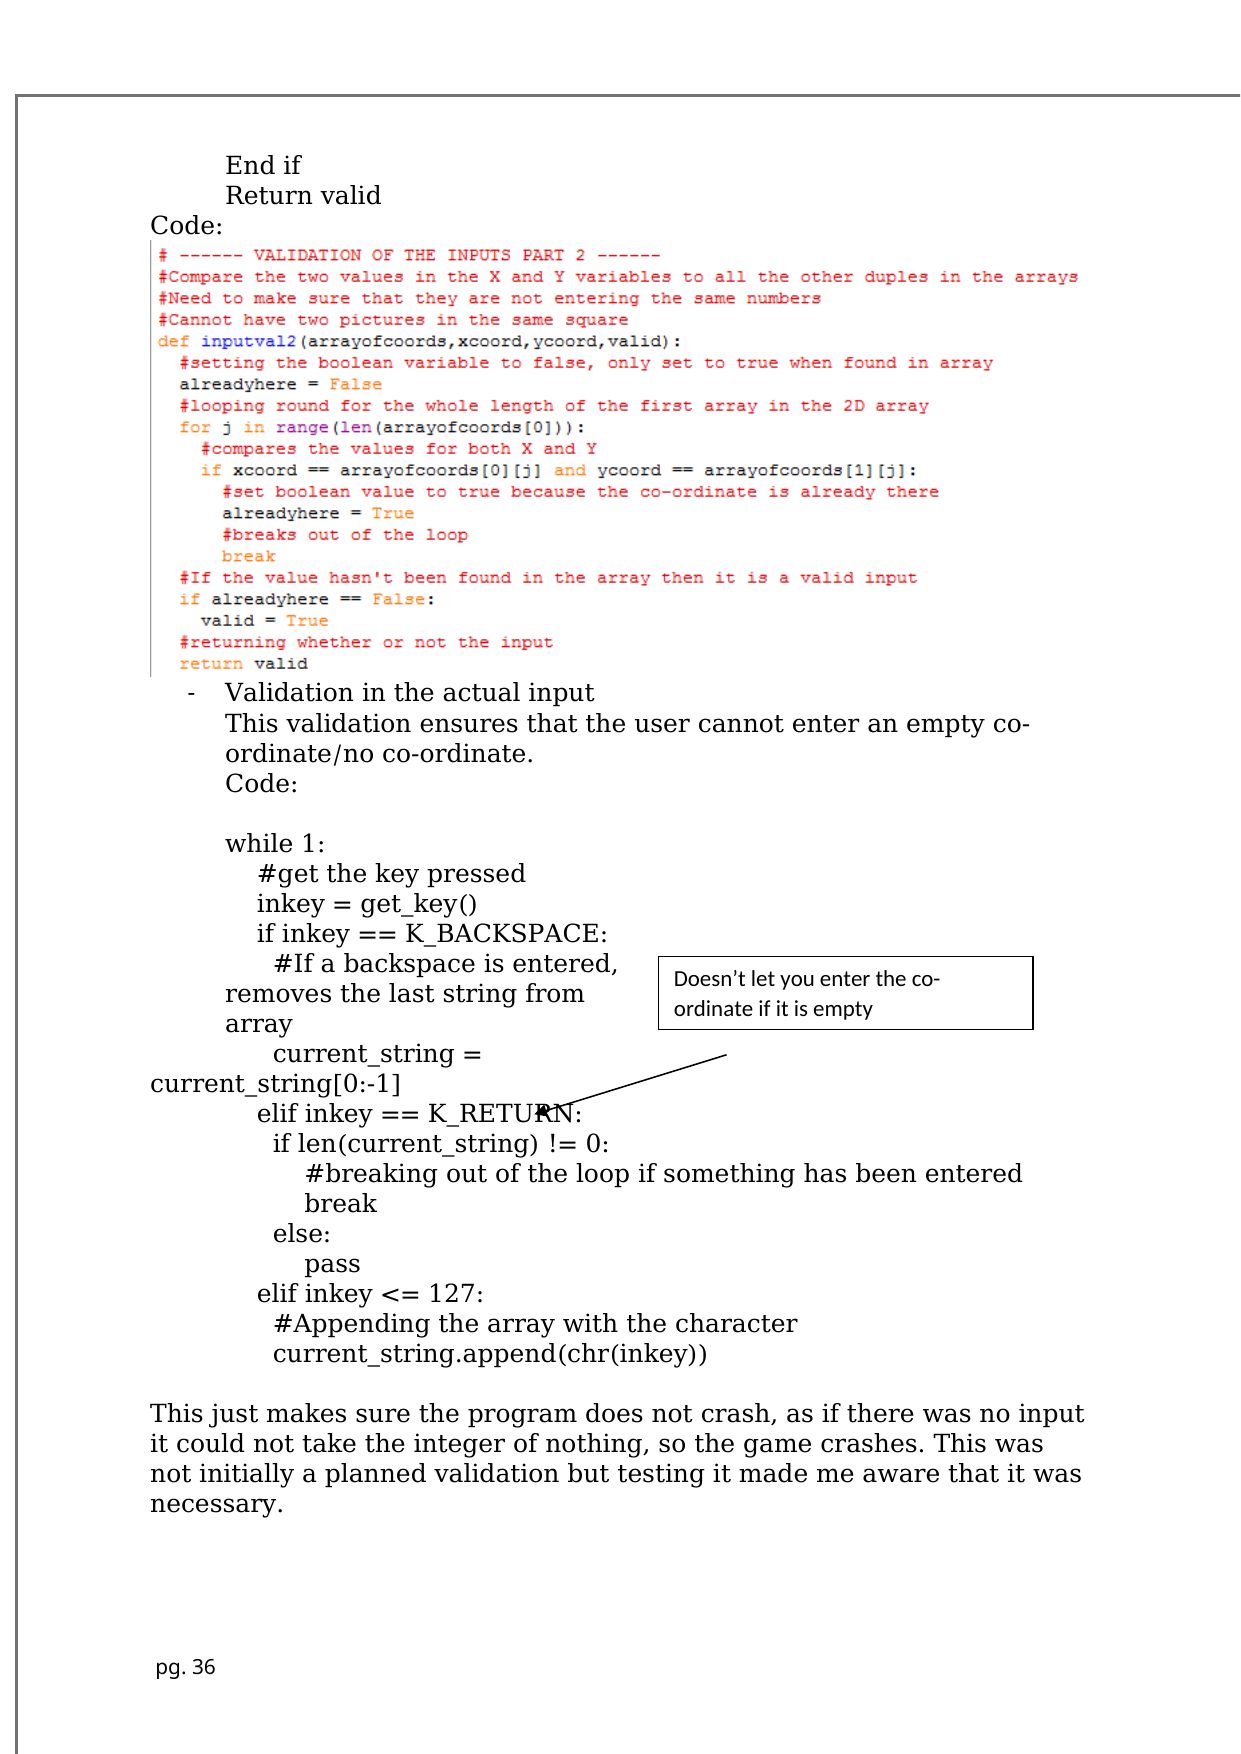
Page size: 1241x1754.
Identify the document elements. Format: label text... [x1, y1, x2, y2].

text #breaking out of the loop if something has been entered [150, 1157, 1090, 1187]
text current_string = current_string[0:-1] [150, 1037, 1090, 1097]
text This validation ensures that the user cannot enter an empty co-ordinate/no co-ordinate. [225, 707, 1090, 767]
text End if [225, 150, 1090, 180]
text current_string.append(chr(inkey)) [150, 1337, 1090, 1367]
text Code: [150, 210, 1090, 240]
list Validation in the actual input [187, 677, 1090, 707]
text else: [150, 1217, 1090, 1247]
text inkey = get_key() [150, 887, 1090, 917]
text Code: [150, 767, 1090, 797]
text Return valid [225, 180, 1090, 210]
text break [150, 1187, 1090, 1217]
text pass [150, 1247, 1090, 1277]
text #Appending the array with the character [150, 1307, 1090, 1337]
text if len(current_string) != 0: [150, 1127, 1090, 1157]
text #If a backspace is entered, removes the last string from array [225, 947, 1090, 1037]
text elif inkey <= 127: [150, 1277, 1090, 1307]
text if inkey == K_BACKSPACE: [150, 917, 1090, 947]
text This just makes sure the program does not crash, as if there was no input it could not take the integer of nothing, so the game crashes. This was not initially a planned validation but testing it made me aware that it was necessary. [150, 1397, 1090, 1517]
picture [150, 240, 1091, 677]
text while 1: [150, 827, 1090, 857]
text #get the key pressed [150, 857, 1090, 887]
text elif inkey == K_RETURN: [150, 1097, 1090, 1127]
